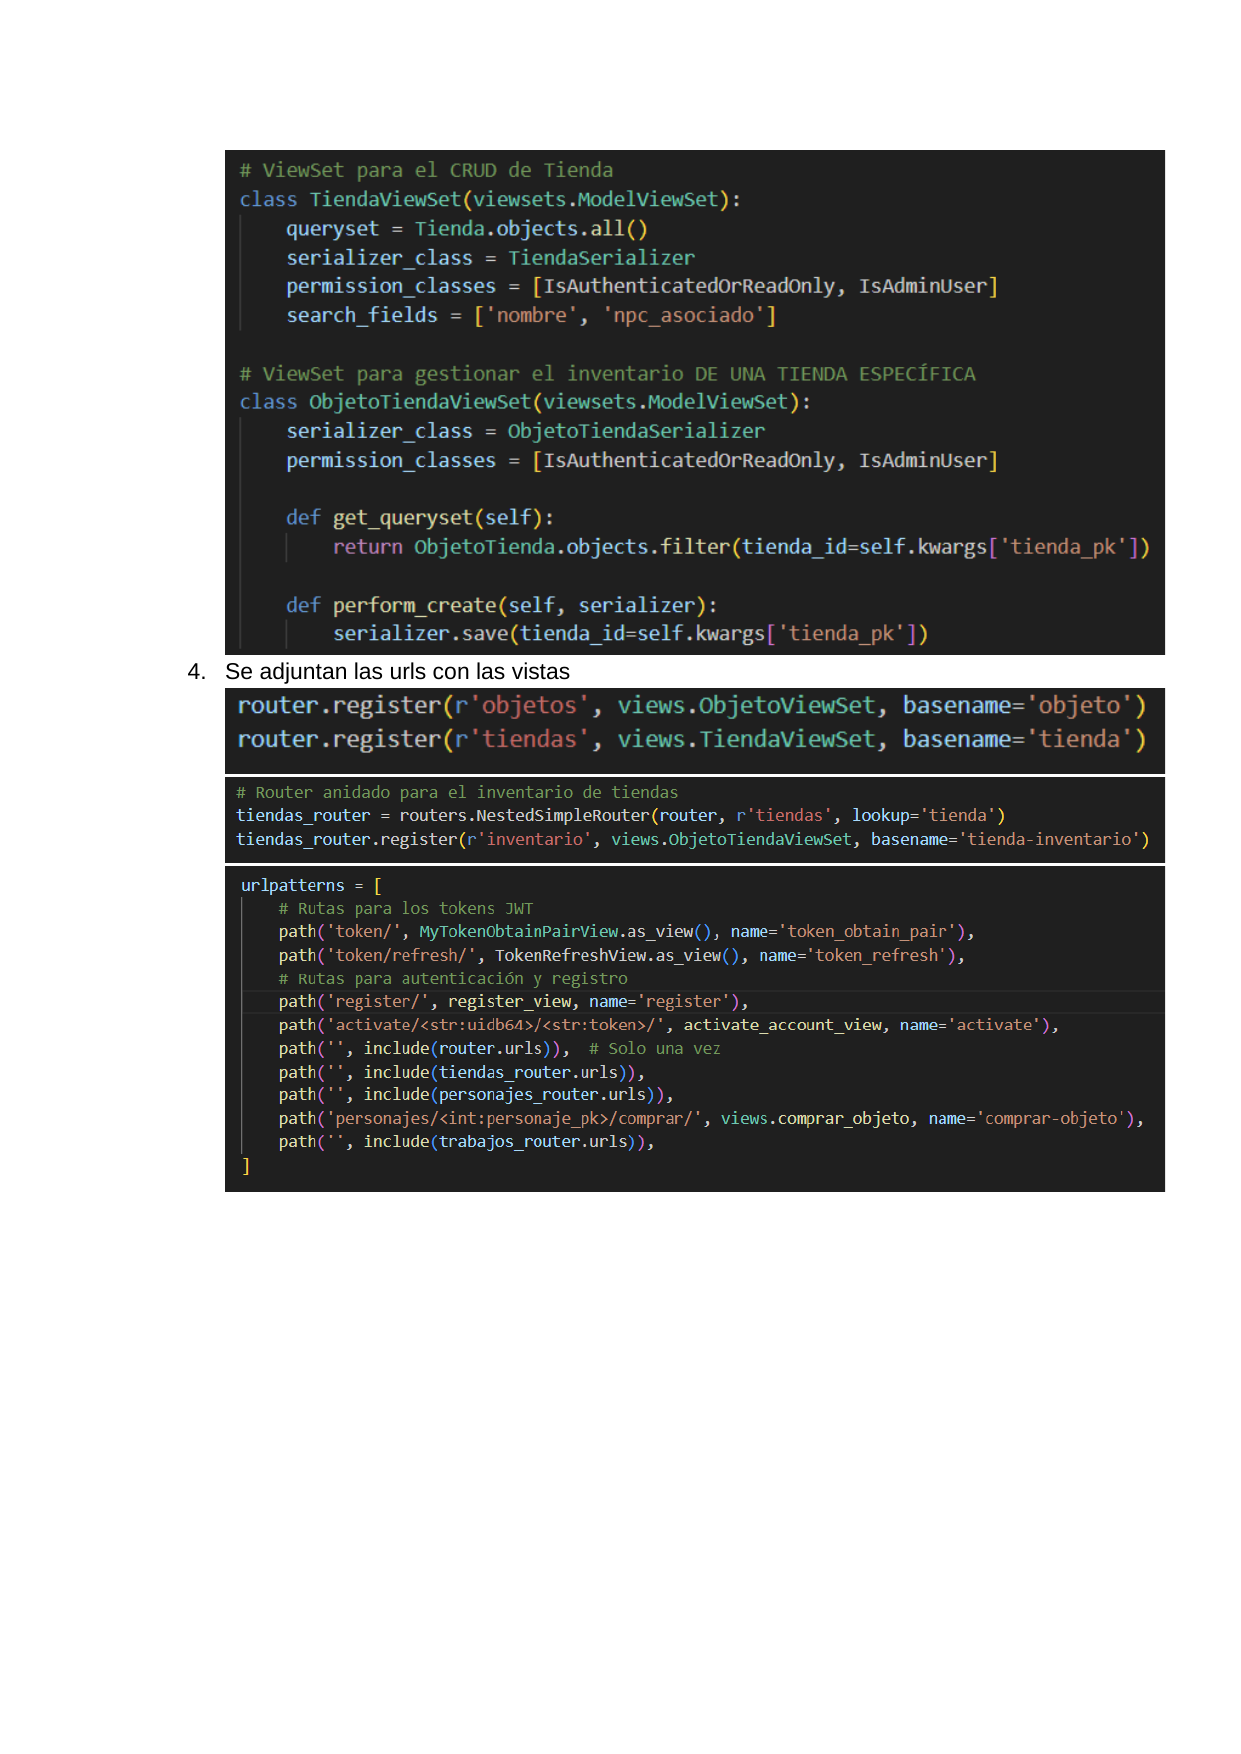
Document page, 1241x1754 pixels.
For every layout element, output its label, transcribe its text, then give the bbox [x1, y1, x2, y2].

list Se adjuntan las urls con las vistas [187, 658, 1090, 684]
picture [225, 150, 1166, 655]
picture [225, 688, 1166, 774]
picture [225, 777, 1166, 863]
picture [225, 866, 1166, 1192]
